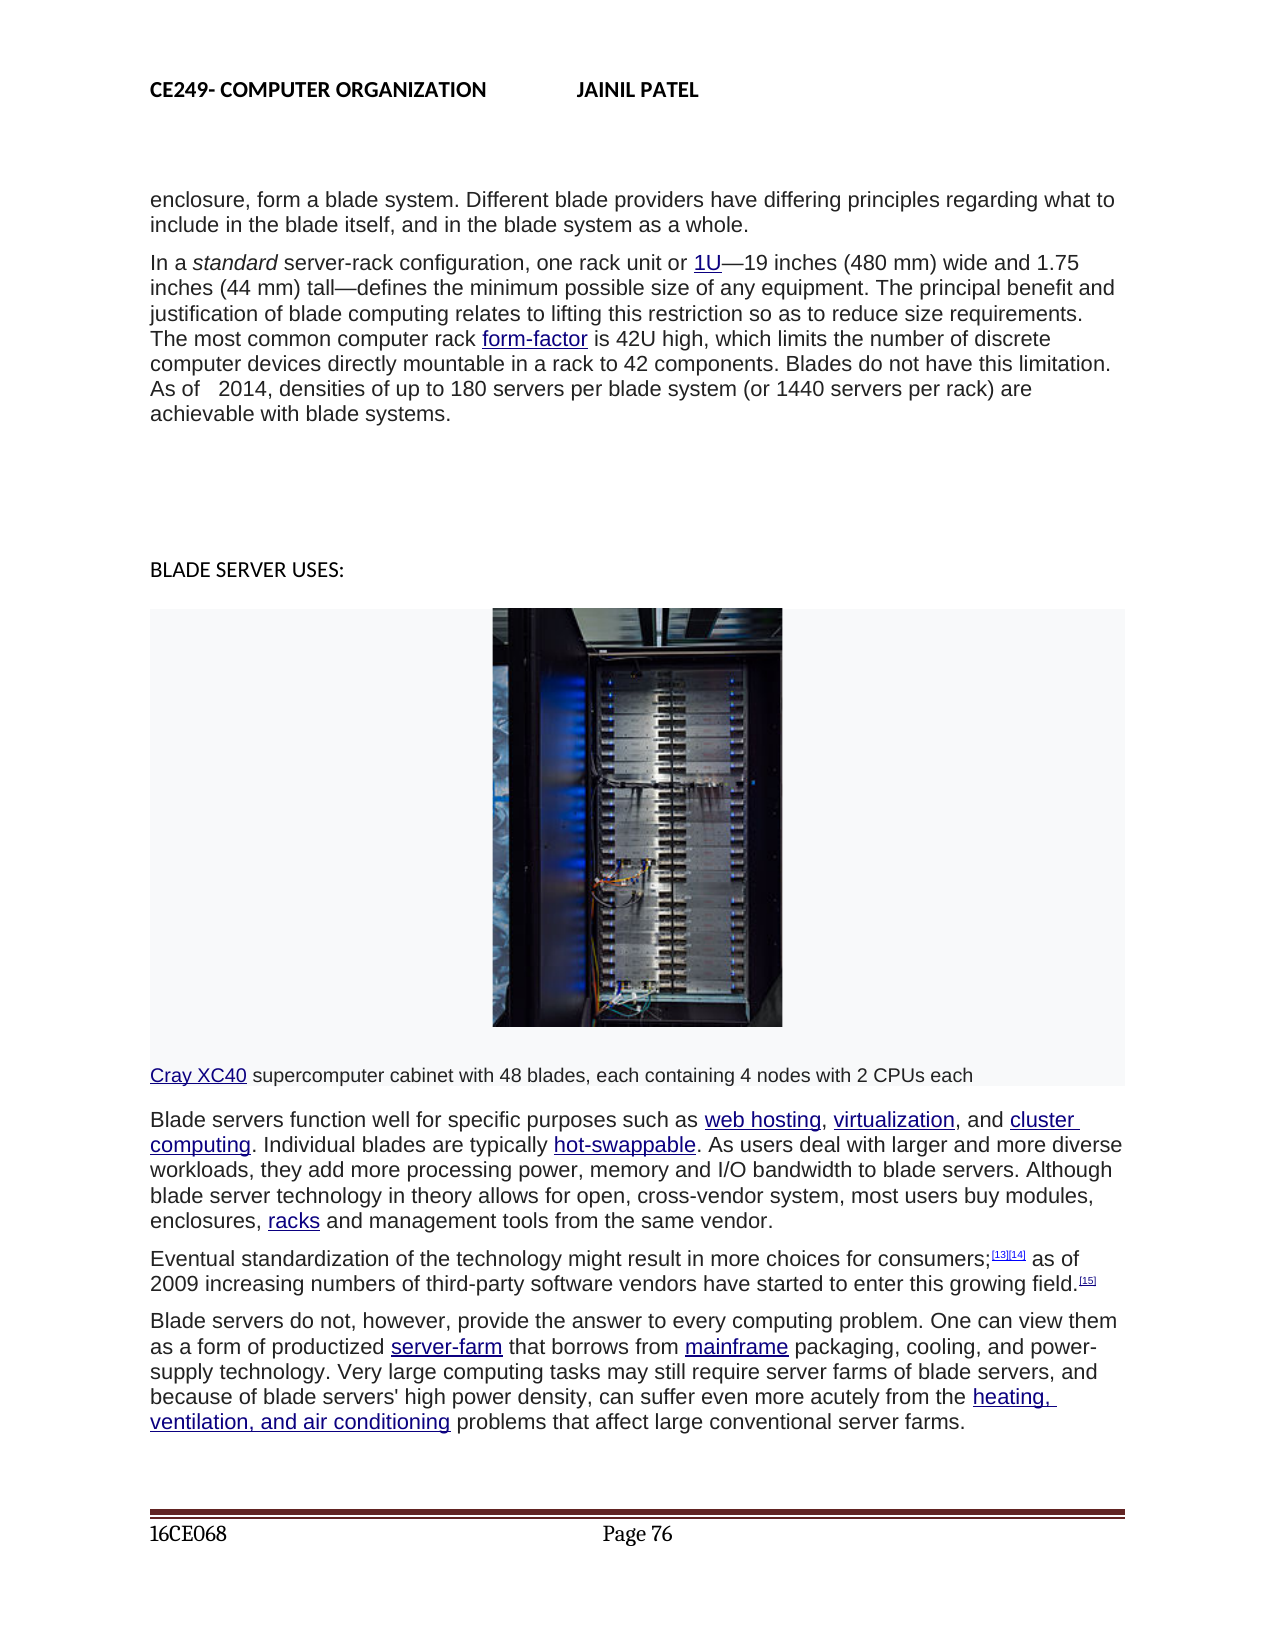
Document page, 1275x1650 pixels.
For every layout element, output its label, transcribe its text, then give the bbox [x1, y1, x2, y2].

text In a standard server-rack configuration, one rack unit or 1U—19 inches (480 mm) wide and 1.75 inches (44 mm) tall—defines the minimum possible size of any equipment. The principal benefit and justification of blade computing relates to lifting this restriction so as to reduce size requirements. The most common computer rack form-factor is 42U high, which limits the number of discrete computer devices directly mountable in a rack to 42 components. Blades do not have this limitation. As of 2014, densities of up to 180 servers per blade system (or 1440 servers per rack) are achievable with blade systems. [150, 250, 1125, 426]
text Blade servers function well for specific purposes such as web hosting, virtualization, and cluster computing. Individual blades are typically hot-swappable. As users deal with larger and more diverse workloads, they add more processing power, memory and I/O bandwidth to blade servers. Although blade server technology in theory allows for open, cross-vendor system, most users buy modules, enclosures, racks and management tools from the same vendor. [150, 1107, 1125, 1233]
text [150, 187, 1125, 237]
text BLADE SERVER USES: [150, 556, 1125, 584]
text Eventual standardization of the technology might result in more choices for consumers;[13][14] as of 2009 increasing numbers of third-party software vendors have started to enter this growing field.[15] [150, 1246, 1125, 1296]
picture [492, 608, 783, 1027]
text Cray XC40 supercomputer cabinet with 48 blades, each containing 4 nodes with 2 CPUs each [150, 1051, 1125, 1086]
text Blade servers do not, however, provide the answer to every computing problem. One can view them as a form of productized server-farm that borrows from mainframe packaging, cooling, and power-supply technology. Very large computing tasks may still require server farms of blade servers, and because of blade servers' high power density, can suffer even more acutely from the heating, ventilation, and air conditioning problems that affect large conventional server farms. [150, 1308, 1125, 1434]
